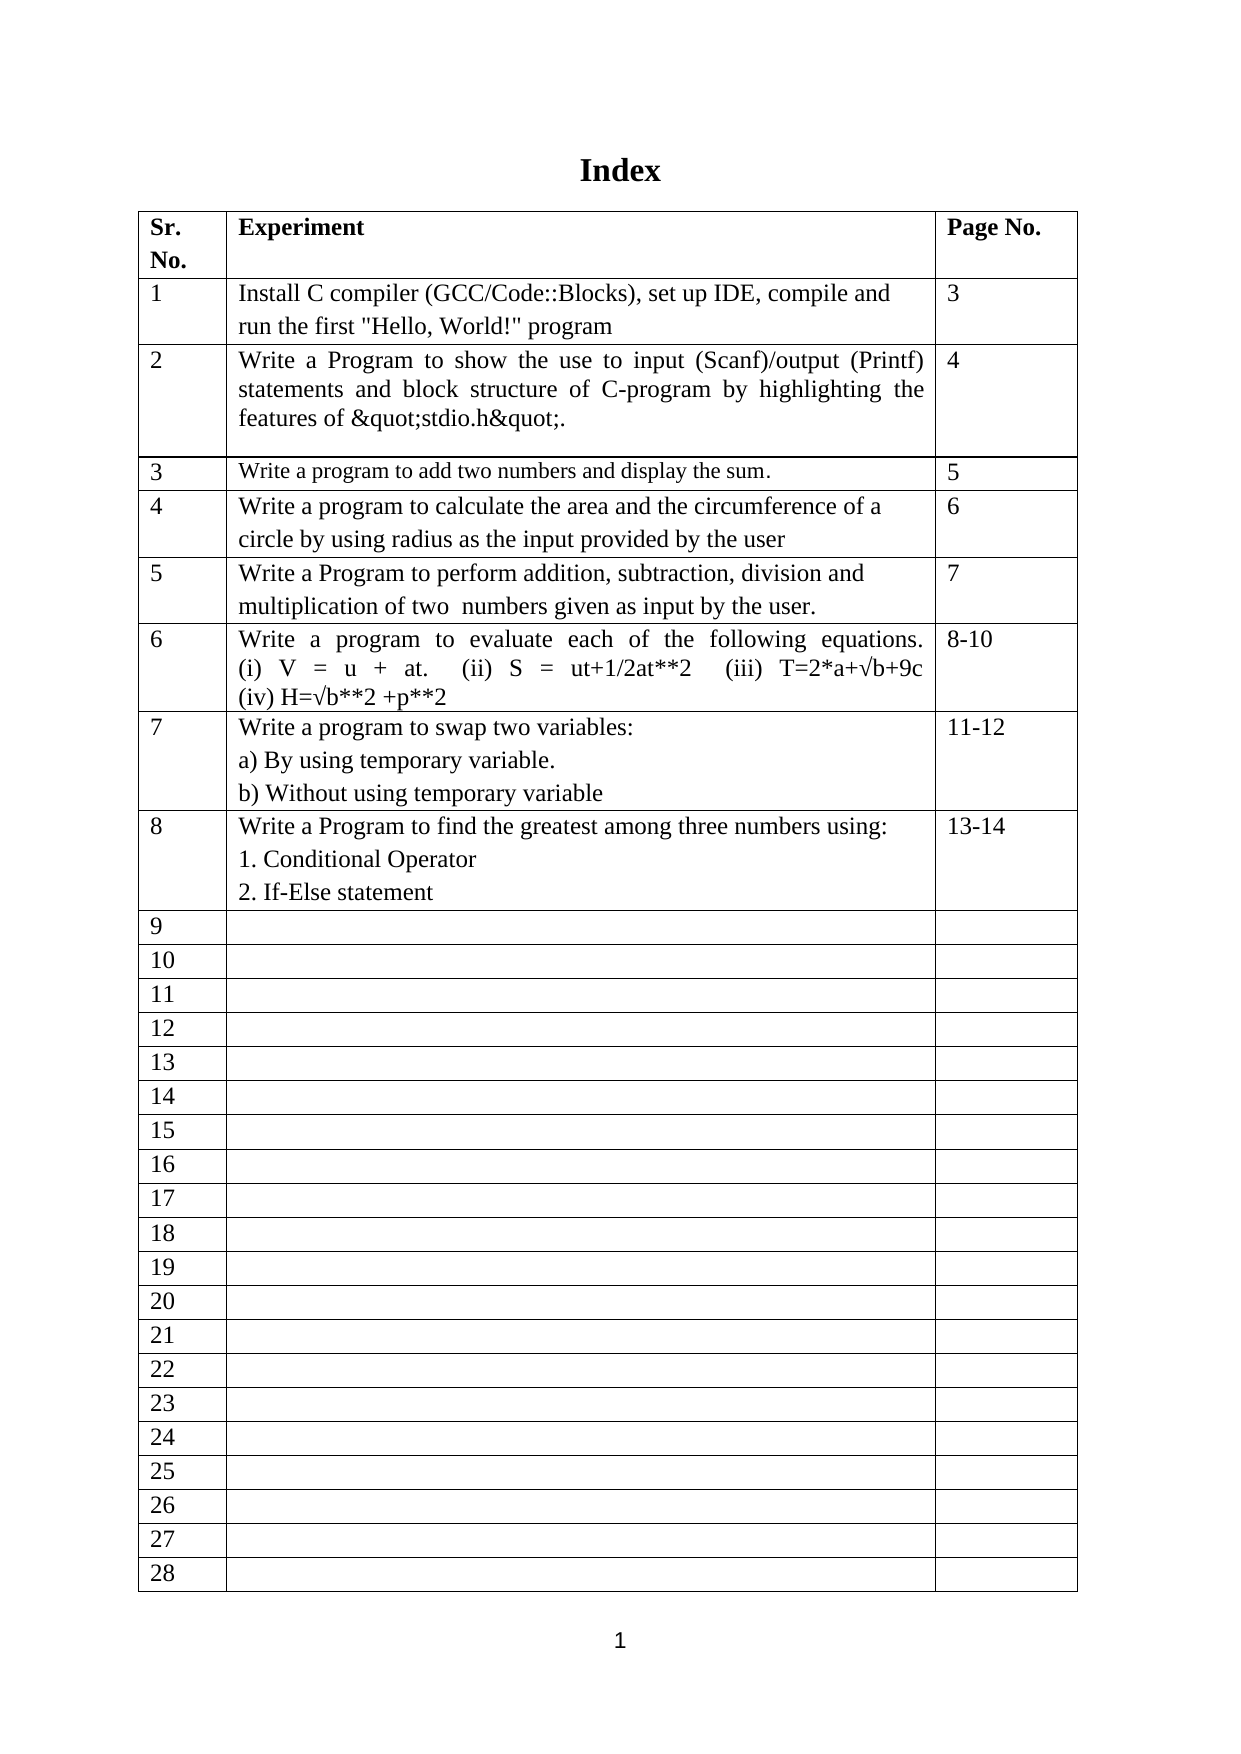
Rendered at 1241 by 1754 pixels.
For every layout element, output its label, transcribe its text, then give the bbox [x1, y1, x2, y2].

table_cell [936, 1115, 1077, 1148]
table_cell 24 [139, 1422, 226, 1455]
table_cell 5 [139, 558, 226, 623]
table_cell [936, 1524, 1077, 1557]
table_cell [227, 1081, 935, 1114]
table_cell [227, 1013, 935, 1046]
table_cell 22 [139, 1354, 226, 1387]
table_cell [936, 1320, 1077, 1353]
table_cell 8 [139, 811, 226, 910]
table_cell 7 [936, 558, 1077, 623]
table_cell 5 [936, 458, 1077, 490]
table_cell [227, 1524, 935, 1557]
table_cell [936, 911, 1077, 944]
table_cell Write a program to swap two variables: a) By using temporary variable. b) Without using temporary variable [227, 712, 935, 810]
table_cell [936, 1456, 1077, 1489]
table_cell [227, 1558, 935, 1591]
table_cell Write a program to add two numbers and display the sum. [227, 458, 935, 490]
table_cell Install C compiler (GCC/Code::Blocks), set up IDE, compile and run the first "Hello, World!" program [227, 279, 935, 344]
table_cell [936, 1422, 1077, 1455]
table_cell Write a Program to find the greatest among three numbers using: 1. Conditional Operator 2. If-Else statement [227, 811, 935, 910]
table_cell [936, 1388, 1077, 1421]
table_cell 18 [139, 1218, 226, 1251]
table_cell 12 [139, 1013, 226, 1046]
table_cell 8-10 [936, 624, 1077, 711]
table_cell 7 [139, 712, 226, 810]
table_cell 26 [139, 1490, 226, 1523]
table_cell 13 [139, 1047, 226, 1080]
table_cell 2 [139, 345, 226, 456]
table_cell [227, 1150, 935, 1182]
table_cell 1 [139, 279, 226, 344]
table_cell 10 [139, 945, 226, 978]
table_cell [227, 1047, 935, 1080]
table_cell [227, 911, 935, 944]
table_cell 14 [139, 1081, 226, 1114]
table_cell Write a program to calculate the area and the circumference of a circle by using radius as the input provided by the user [227, 491, 935, 557]
table_cell [936, 1013, 1077, 1046]
table_cell 6 [139, 624, 226, 711]
table_cell [936, 1286, 1077, 1319]
table_cell 17 [139, 1184, 226, 1217]
table_cell [936, 1252, 1077, 1285]
table_cell [936, 979, 1077, 1012]
table_cell 16 [139, 1150, 226, 1182]
table_cell [936, 1490, 1077, 1523]
table_cell [936, 1150, 1077, 1182]
table_cell 20 [139, 1286, 226, 1319]
table_header Experiment [227, 212, 935, 277]
table_cell [227, 1252, 935, 1285]
table_cell 23 [139, 1388, 226, 1421]
table_cell 11-12 [936, 712, 1077, 810]
table_cell 27 [139, 1524, 226, 1557]
table_cell [227, 1456, 935, 1489]
table_header Page No. [936, 212, 1077, 277]
table_cell 11 [139, 979, 226, 1012]
table_cell Write a Program to perform addition, subtraction, division and multiplication of two numbers given as input by the user. [227, 558, 935, 623]
table_cell [227, 1115, 935, 1148]
text Index [150, 150, 1090, 188]
table_cell 4 [936, 345, 1077, 456]
table_cell [227, 1286, 935, 1319]
table_cell 21 [139, 1320, 226, 1353]
table_cell [936, 945, 1077, 978]
table_cell [227, 1320, 935, 1353]
table_cell Write a Program to show the use to input (Scanf)/output (Printf) statements and block structure of C-program by highlighting the features of &quot;stdio.h&quot;. [227, 345, 935, 456]
table_cell 3 [936, 279, 1077, 344]
table_cell [227, 1184, 935, 1217]
table_cell [227, 1388, 935, 1421]
table_cell [936, 1047, 1077, 1080]
table_cell [936, 1218, 1077, 1251]
table_cell [227, 1354, 935, 1387]
table_cell [227, 945, 935, 978]
table_cell Write a program to evaluate each of the following equations. (i) V = u + at. (ii) S = ut+1/2at**2 (iii) T=2*a+√b+9c (iv) H=√b**2 +p**2 [227, 624, 935, 711]
table_cell [936, 1081, 1077, 1114]
table_cell [227, 1218, 935, 1251]
table_cell [936, 1354, 1077, 1387]
table_cell 4 [139, 491, 226, 557]
table_cell 9 [139, 911, 226, 944]
table_header Sr. No. [139, 212, 226, 277]
table_cell 13-14 [936, 811, 1077, 910]
table_cell [227, 1490, 935, 1523]
table_cell [227, 979, 935, 1012]
table_cell [936, 1184, 1077, 1217]
table_cell 25 [139, 1456, 226, 1489]
table_cell 6 [936, 491, 1077, 557]
table_cell [227, 1422, 935, 1455]
table_cell 15 [139, 1115, 226, 1148]
table_cell [936, 1558, 1077, 1591]
table_cell 3 [139, 458, 226, 490]
table_cell 19 [139, 1252, 226, 1285]
table_cell 28 [139, 1558, 226, 1591]
